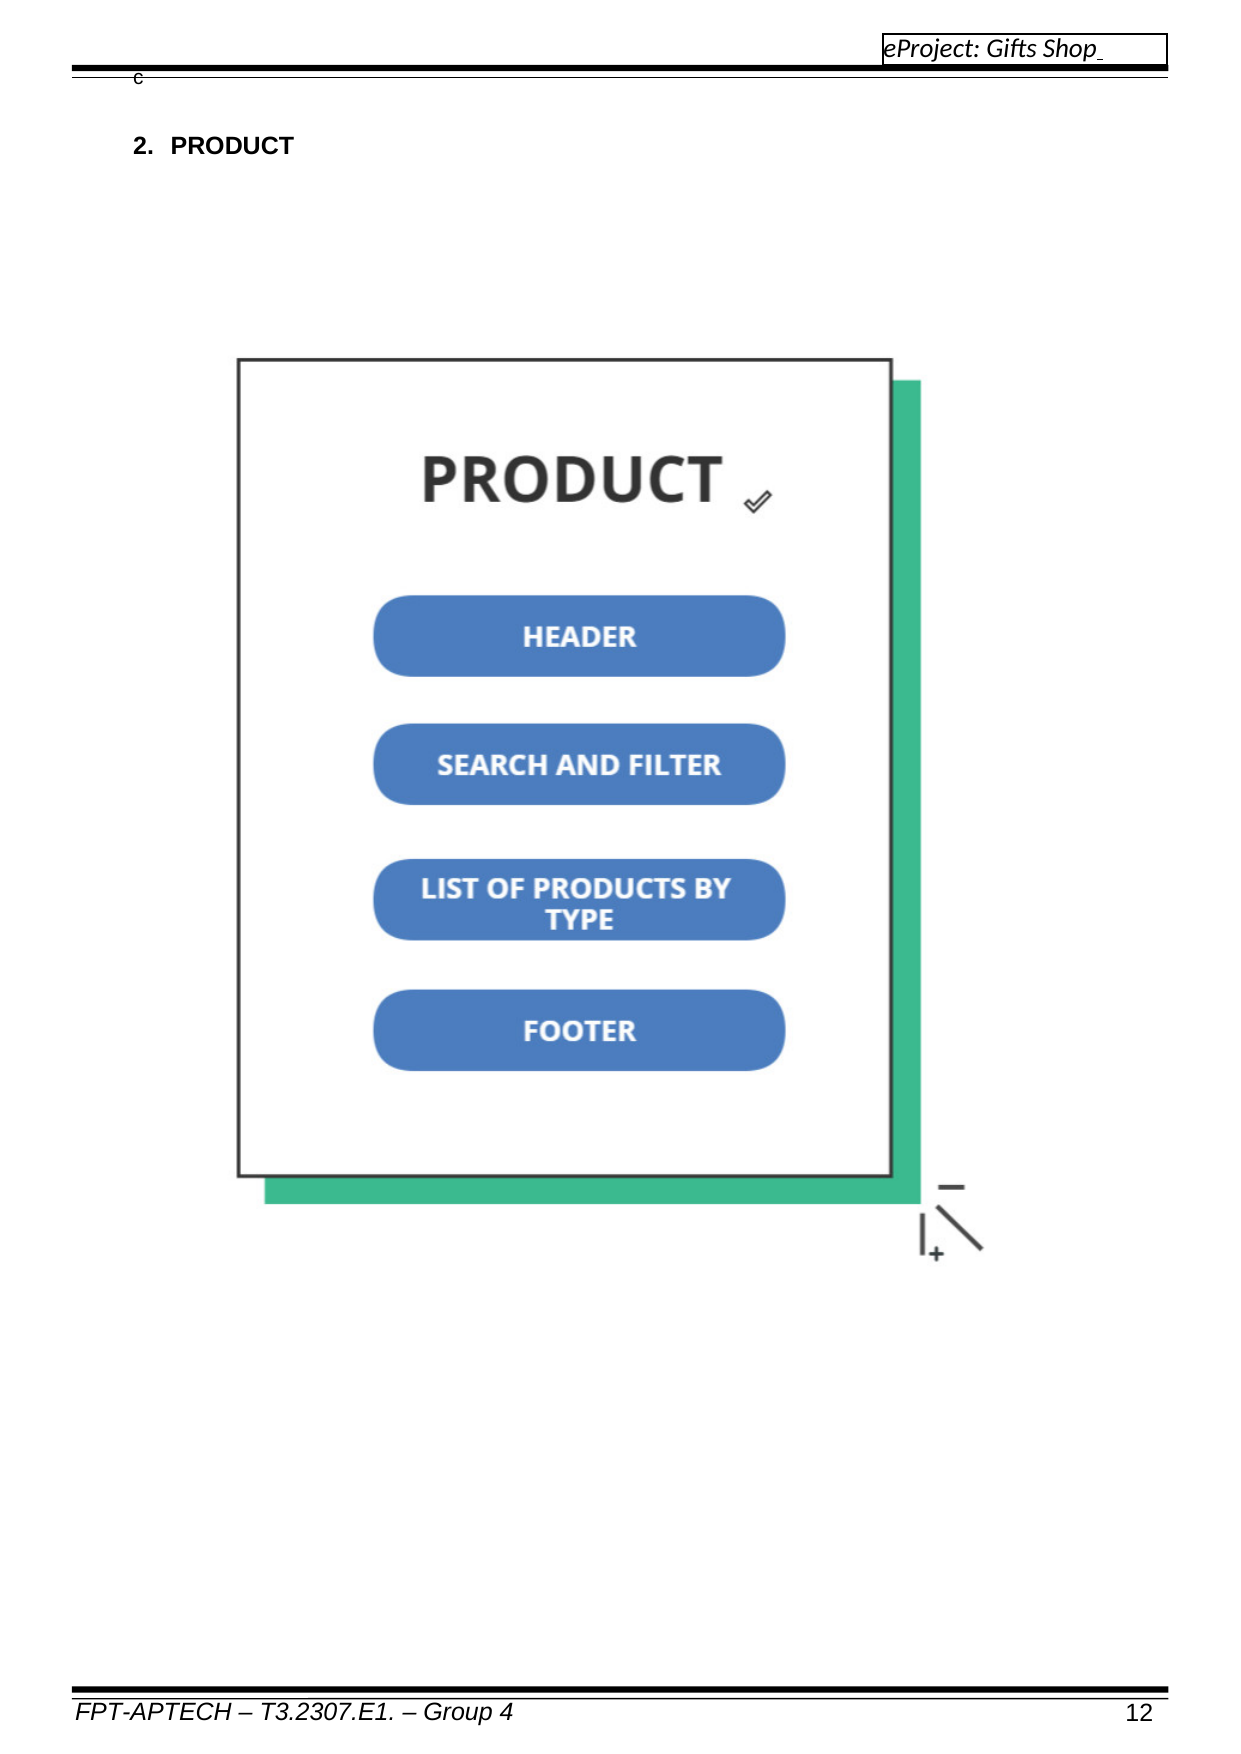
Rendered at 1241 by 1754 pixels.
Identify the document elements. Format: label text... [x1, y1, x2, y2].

picture [132, 212, 1034, 1348]
subtitle PRODUCT [133, 131, 1176, 160]
